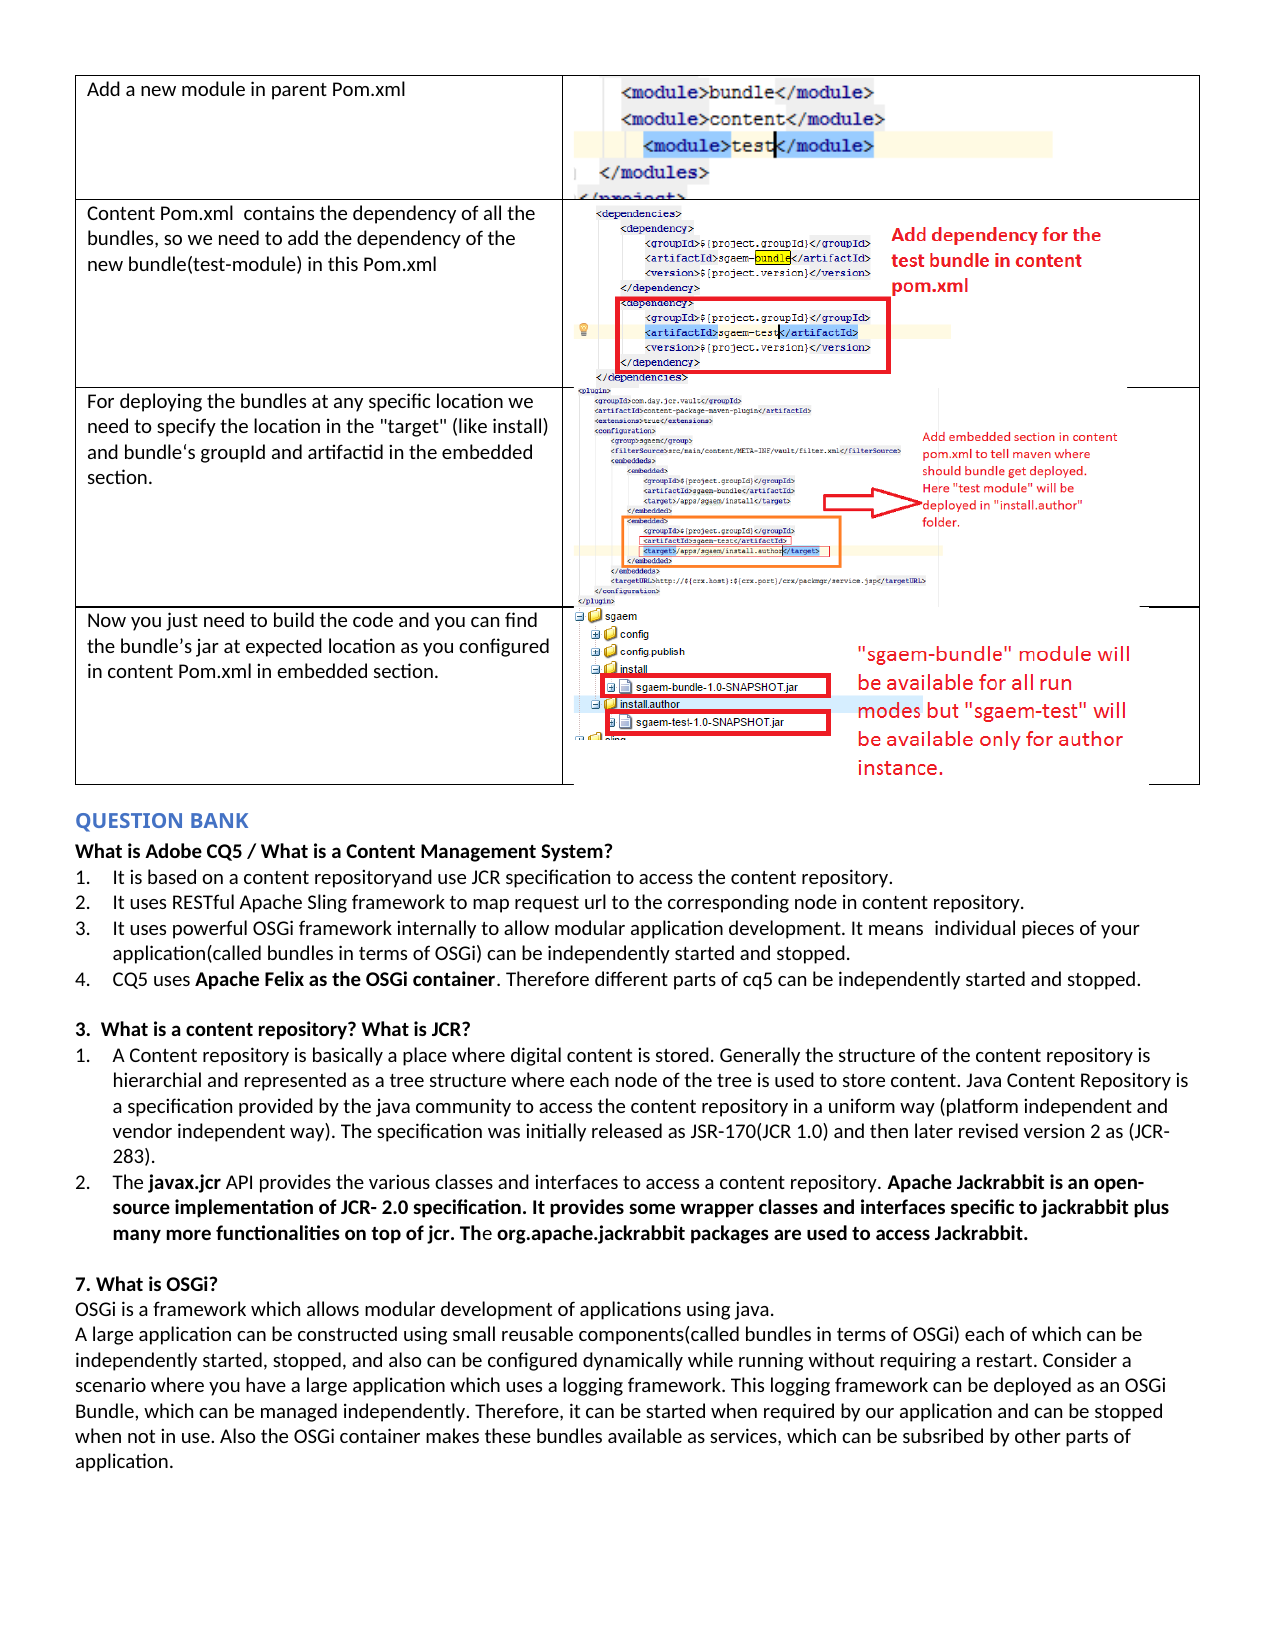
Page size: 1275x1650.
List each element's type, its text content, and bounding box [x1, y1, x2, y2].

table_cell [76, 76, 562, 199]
text OSGi is a framework which allows modular development of applications using java. [75, 1296, 1200, 1322]
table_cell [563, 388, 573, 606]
text A large application can be constructed using small reusable components(called bundles in terms of OSGi) each of which can be independently started, stopped, and also can be configured dynamically while running without requiring a restart. Consider a scenario where you have a large application which uses a logging framework. This logging framework can be deployed as an OSGi Bundle, which can be managed independently. Therefore, it can be started when required by our application and can be stopped when not in use. Also the OSGi container makes these bundles available as services, which can be subsribed by other parts of application. [75, 1322, 1200, 1474]
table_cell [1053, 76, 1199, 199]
list CQ5 uses Apache Felix as the OSGi container. Therefore different parts of cq5 can be independently started and stopped. [75, 966, 1200, 991]
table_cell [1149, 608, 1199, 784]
list It is based on a content repositoryand use JCR specification to access the content repository. [75, 864, 1200, 889]
list It uses powerful OSGi framework internally to allow modular application development. It means individual pieces of your application(called bundles in terms of OSGi) can be independently started and stopped. [75, 915, 1200, 966]
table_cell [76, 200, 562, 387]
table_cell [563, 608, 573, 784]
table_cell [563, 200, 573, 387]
subtitle QUESTION BANK [75, 806, 1200, 834]
list A Content repository is basically a place where digital content is stored. Generally the structure of the content repository is hierarchial and represented as a tree structure where each node of the tree is used to store content. Java Content Repository is a specification provided by the java community to access the content repository in a uniform way (platform independent and vendor independent way). The specification was initially released as JSR-170(JCR 1.0) and then later revised version 2 as (JCR-283). [75, 1042, 1200, 1169]
text 3. What is a content repository? What is JCR? [75, 1017, 1200, 1042]
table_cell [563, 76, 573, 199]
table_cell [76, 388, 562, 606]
text What is Adobe CQ5 / What is a Content Management System? [75, 839, 1200, 864]
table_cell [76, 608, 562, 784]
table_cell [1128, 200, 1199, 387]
list It uses RESTful Apache Sling framework to map request url to the corresponding node in content repository. [75, 889, 1200, 915]
text 7. What is OSGi? [75, 1271, 1200, 1296]
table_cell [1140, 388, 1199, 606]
picture [573, 76, 1053, 199]
picture [573, 200, 1149, 785]
list The javax.jcr API provides the various classes and interfaces to access a content repository. Apache Jackrabbit is an open-source implementation of JCR- 2.0 specification. It provides some wrapper classes and interfaces specific to jackrabbit plus many more functionalities on top of jcr. The org.apache.jackrabbit packages are used to access Jackrabbit. [75, 1169, 1200, 1245]
